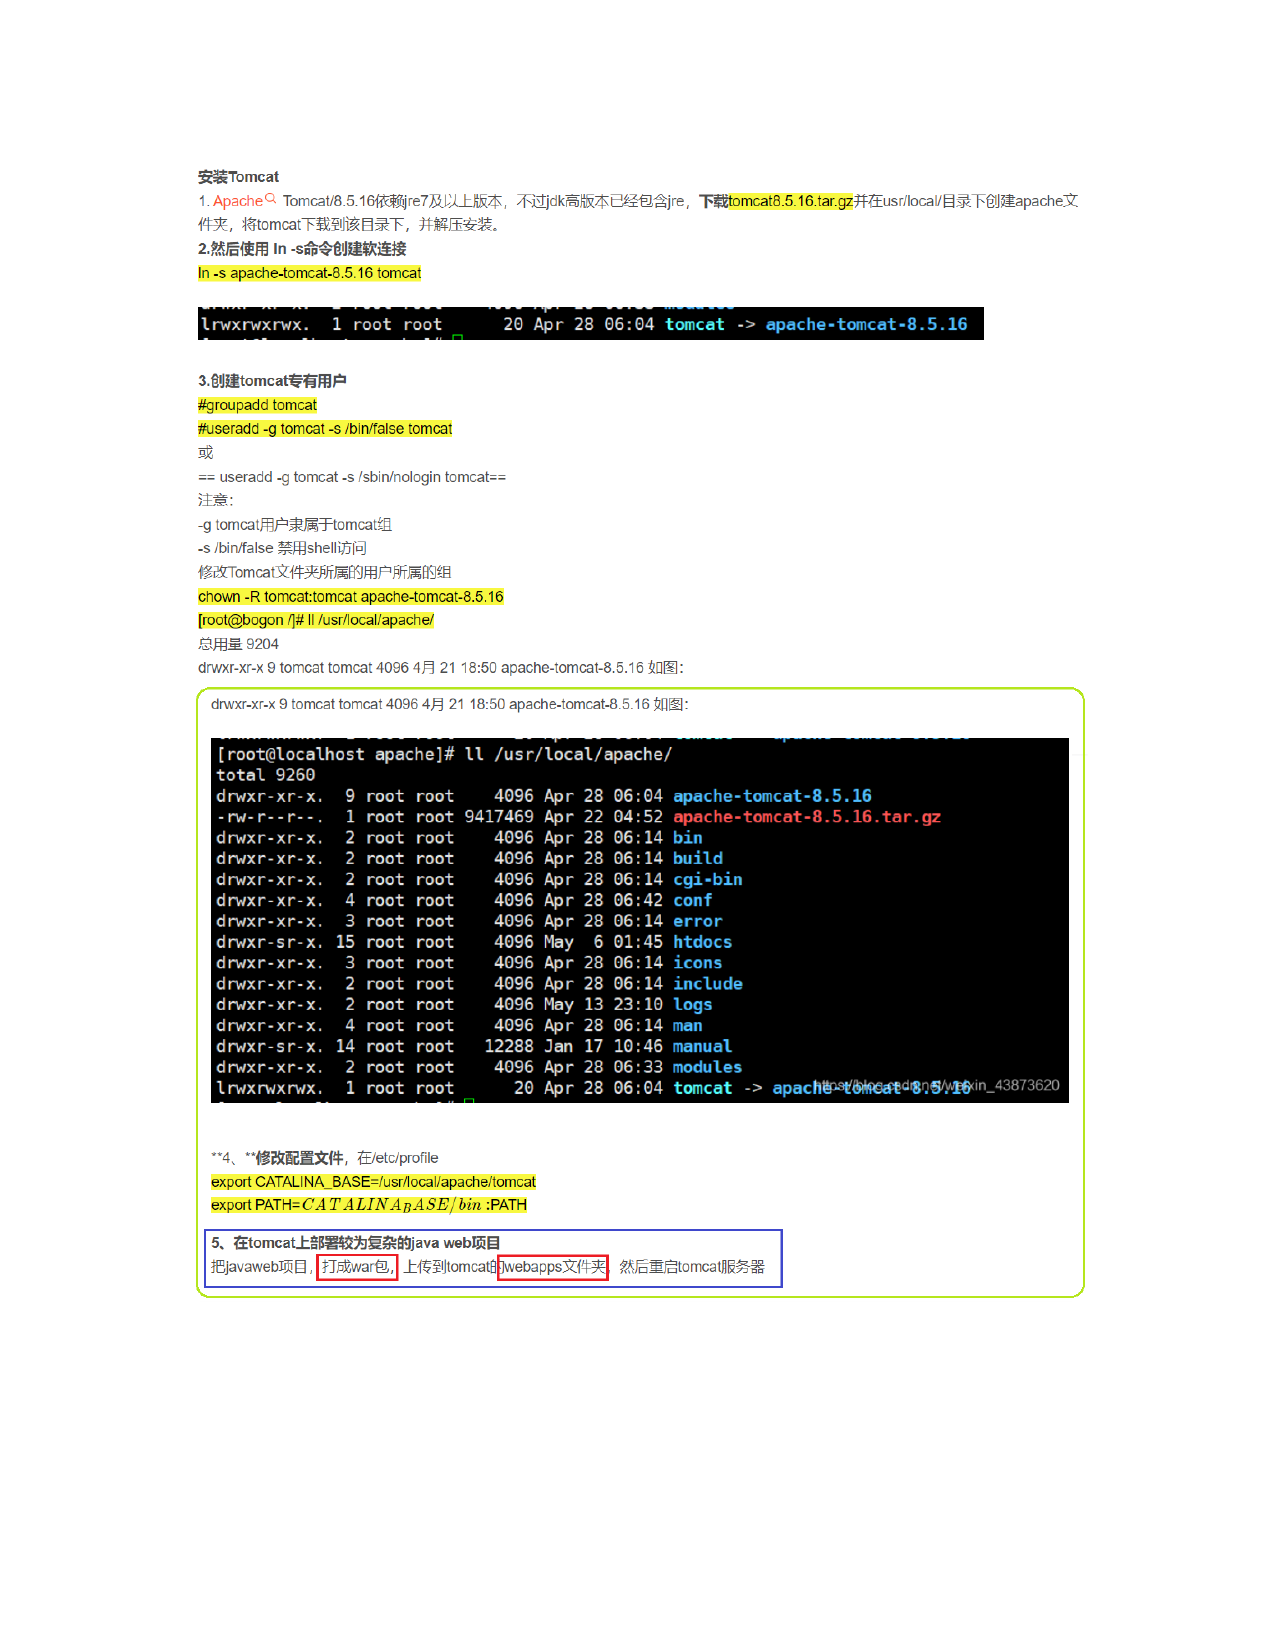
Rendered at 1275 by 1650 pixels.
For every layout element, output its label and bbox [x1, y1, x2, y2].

picture [187, 150, 1088, 679]
picture [187, 681, 1088, 1311]
